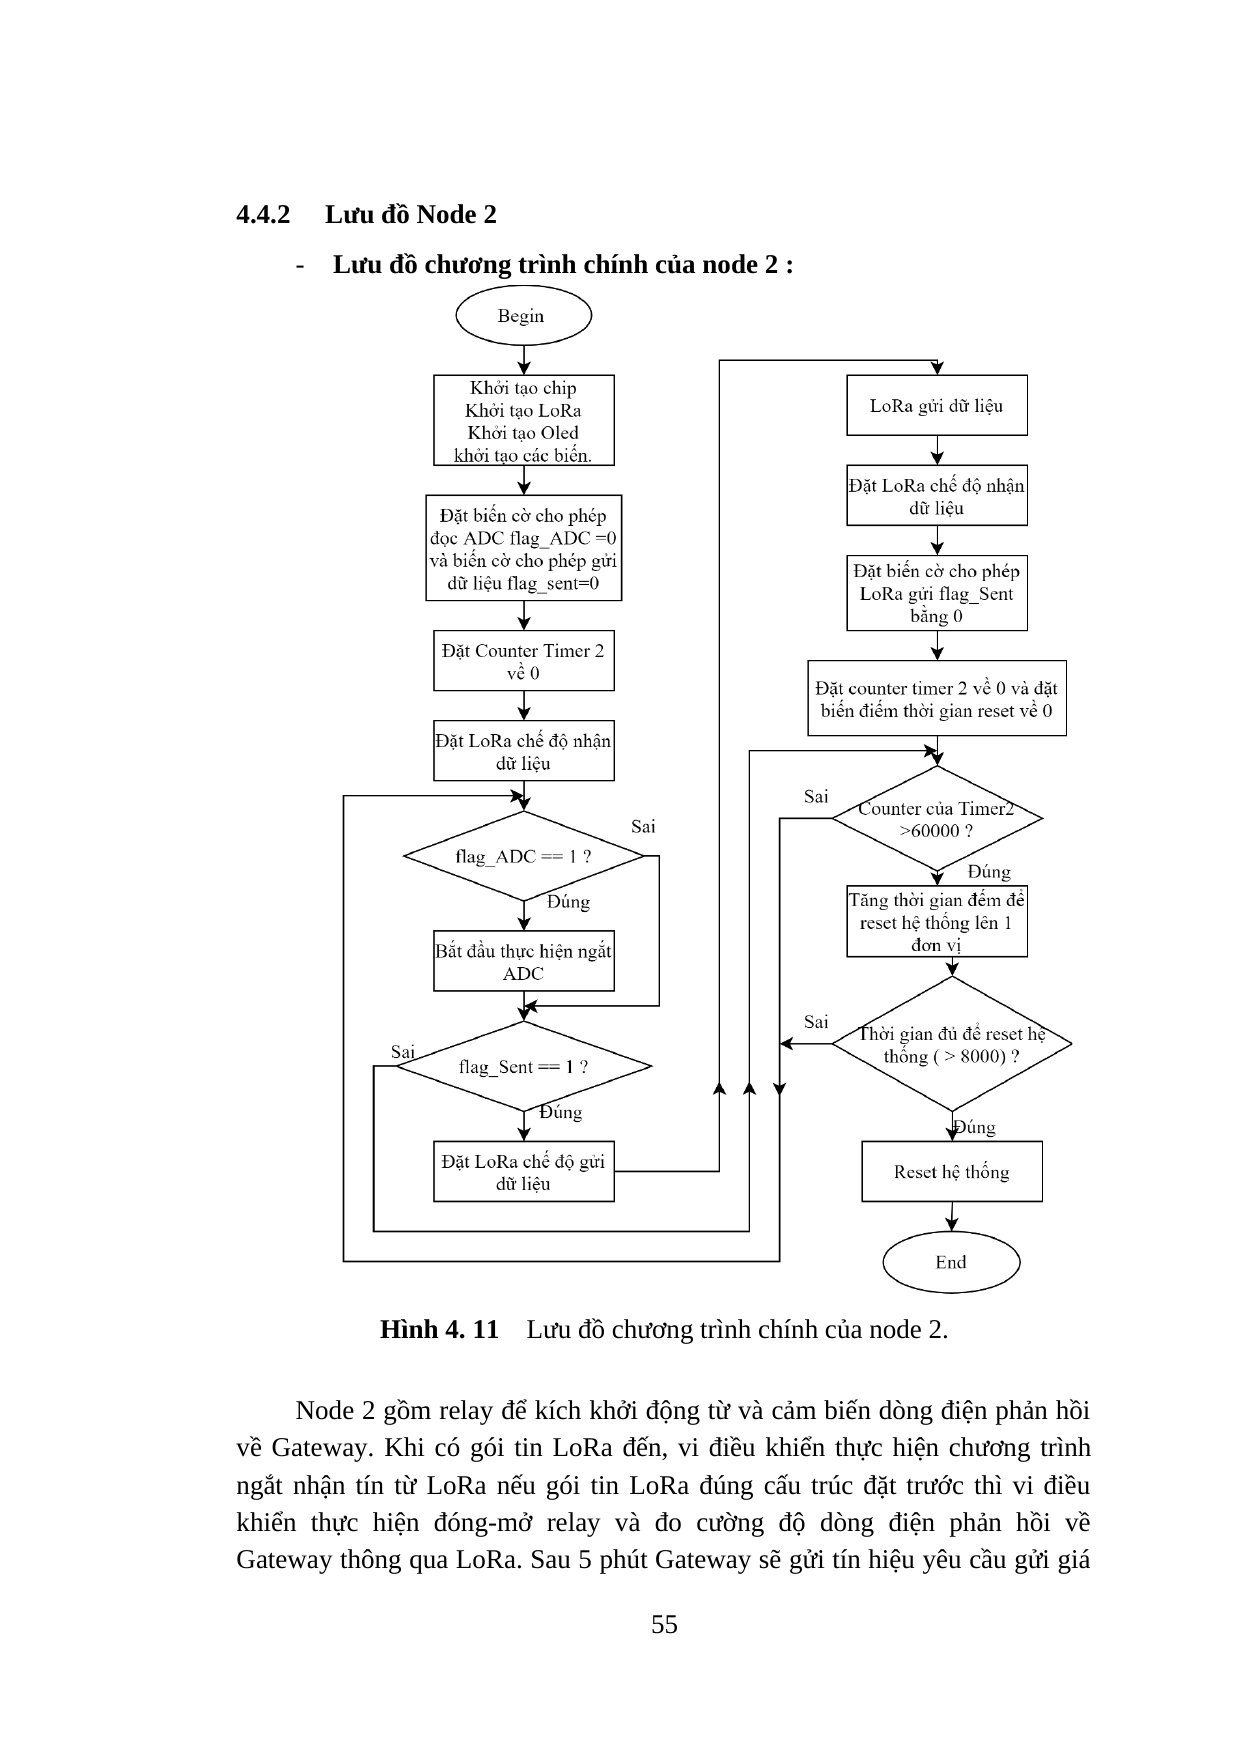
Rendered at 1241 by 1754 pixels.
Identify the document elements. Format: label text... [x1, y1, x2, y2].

subtitle Lưu đồ Node 2 [236, 198, 1092, 229]
picture [332, 285, 1073, 1295]
list Lưu đồ chương trình chính của node 2 : [295, 248, 1092, 279]
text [236, 1394, 1092, 1574]
text Hình 4. 11 Lưu đồ chương trình chính của node 2. [236, 1313, 1092, 1344]
